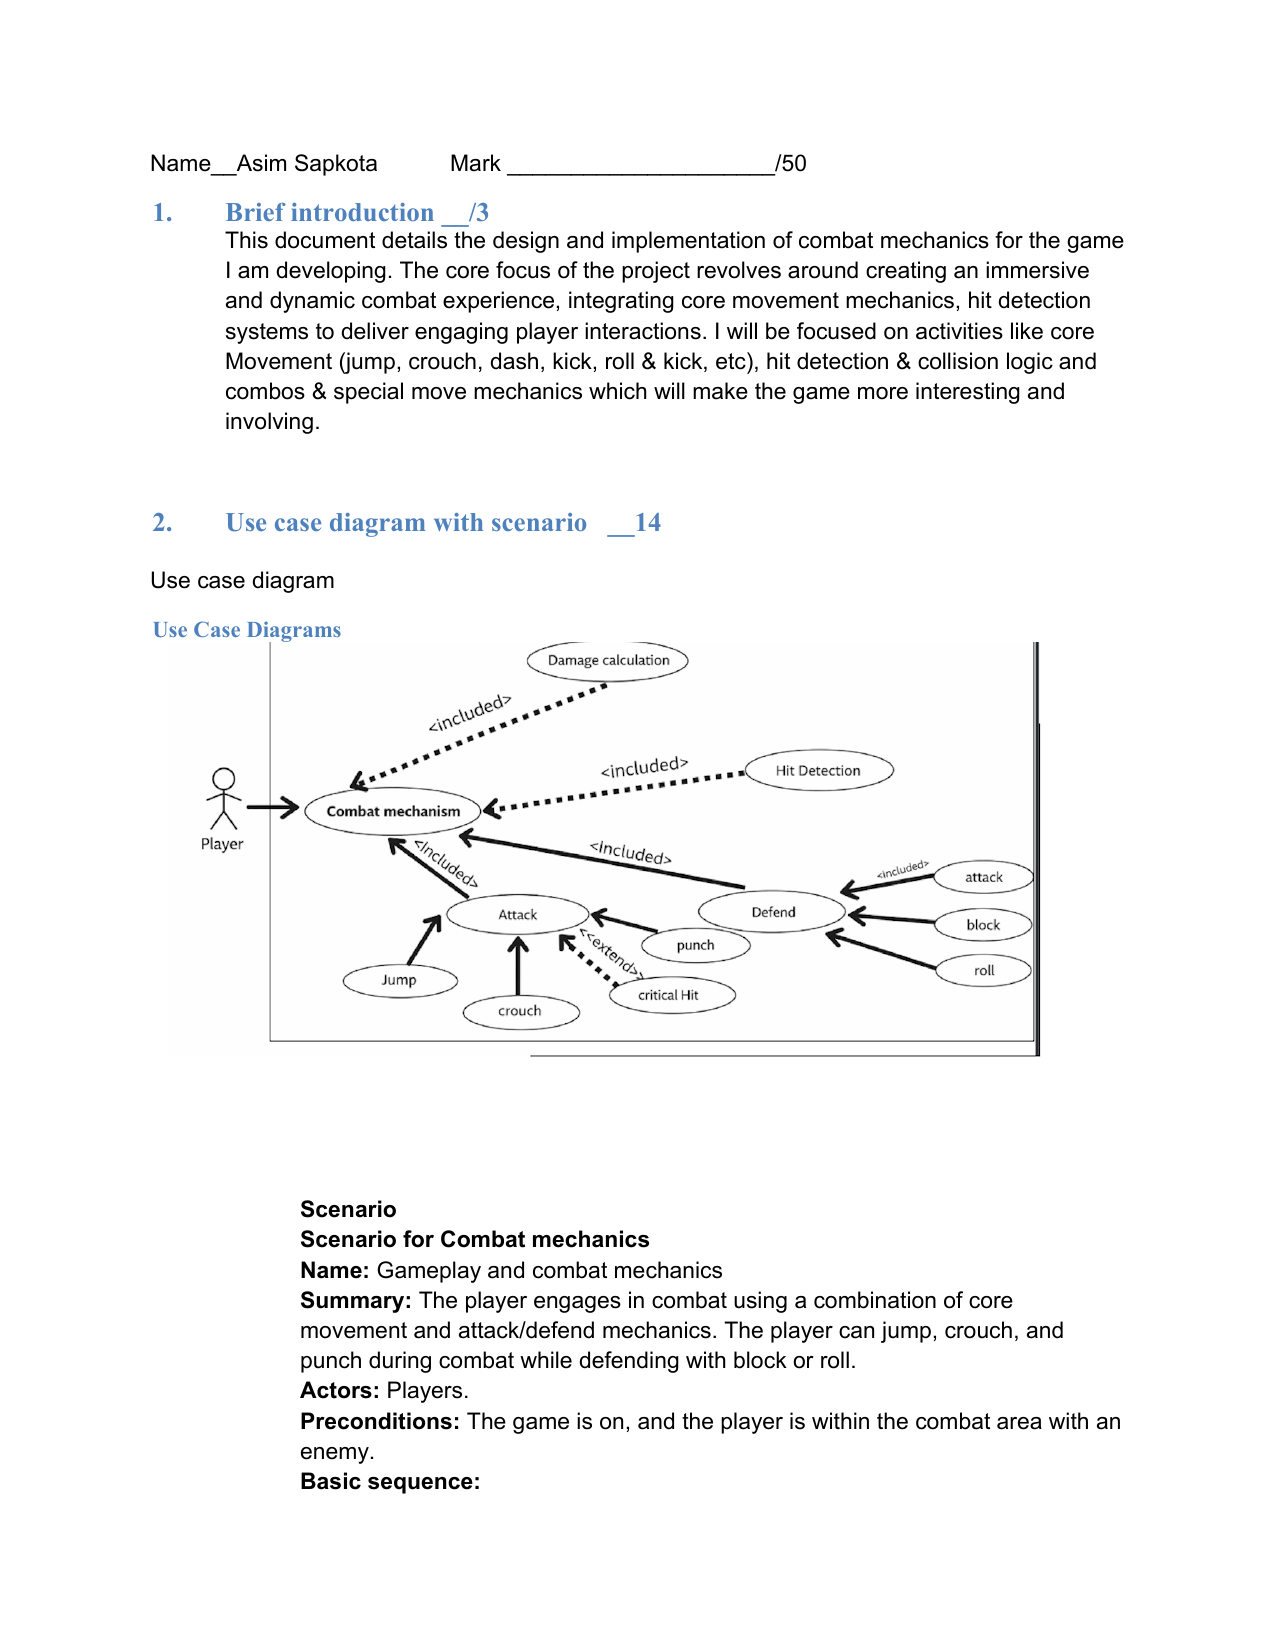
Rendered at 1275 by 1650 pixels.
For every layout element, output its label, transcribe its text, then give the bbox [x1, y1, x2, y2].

text Preconditions: The game is on, and the player is within the combat area with an enemy. [300, 1408, 1125, 1464]
subtitle 2. Use case diagram with scenario __14 [152, 510, 1125, 536]
text Name__Asim Sapkota Mark _____________________/50 [150, 150, 1125, 176]
text Name: Gameplay and combat mechanics [300, 1257, 1125, 1283]
text Scenario [300, 1196, 1125, 1222]
text Use case diagram [150, 567, 1125, 593]
text Basic sequence: [300, 1468, 1125, 1494]
picture [152, 642, 1128, 1090]
text Actors: Players. [300, 1377, 1125, 1404]
subtitle 1. Brief introduction __/3 [152, 201, 1125, 227]
text This document details the design and implementation of combat mechanics for the game I am developing. The core focus of the project revolves around creating an immersive and dynamic combat experience, integrating core movement mechanics, hit detection systems to deliver engaging player interactions. I will be focused on activities like core Movement (jump, crouch, dash, kick, roll & kick, etc), hit detection & collision logic and combos & special move mechanics which will make the game more interesting and involving. [225, 227, 1125, 435]
text Scenario for Combat mechanics [300, 1226, 1125, 1253]
text Summary: The player engages in combat using a combination of core movement and attack/defend mechanics. The player can jump, crouch, and punch during combat while defending with block or roll. [300, 1287, 1125, 1373]
subtitle Use Case Diagrams [152, 618, 1125, 642]
